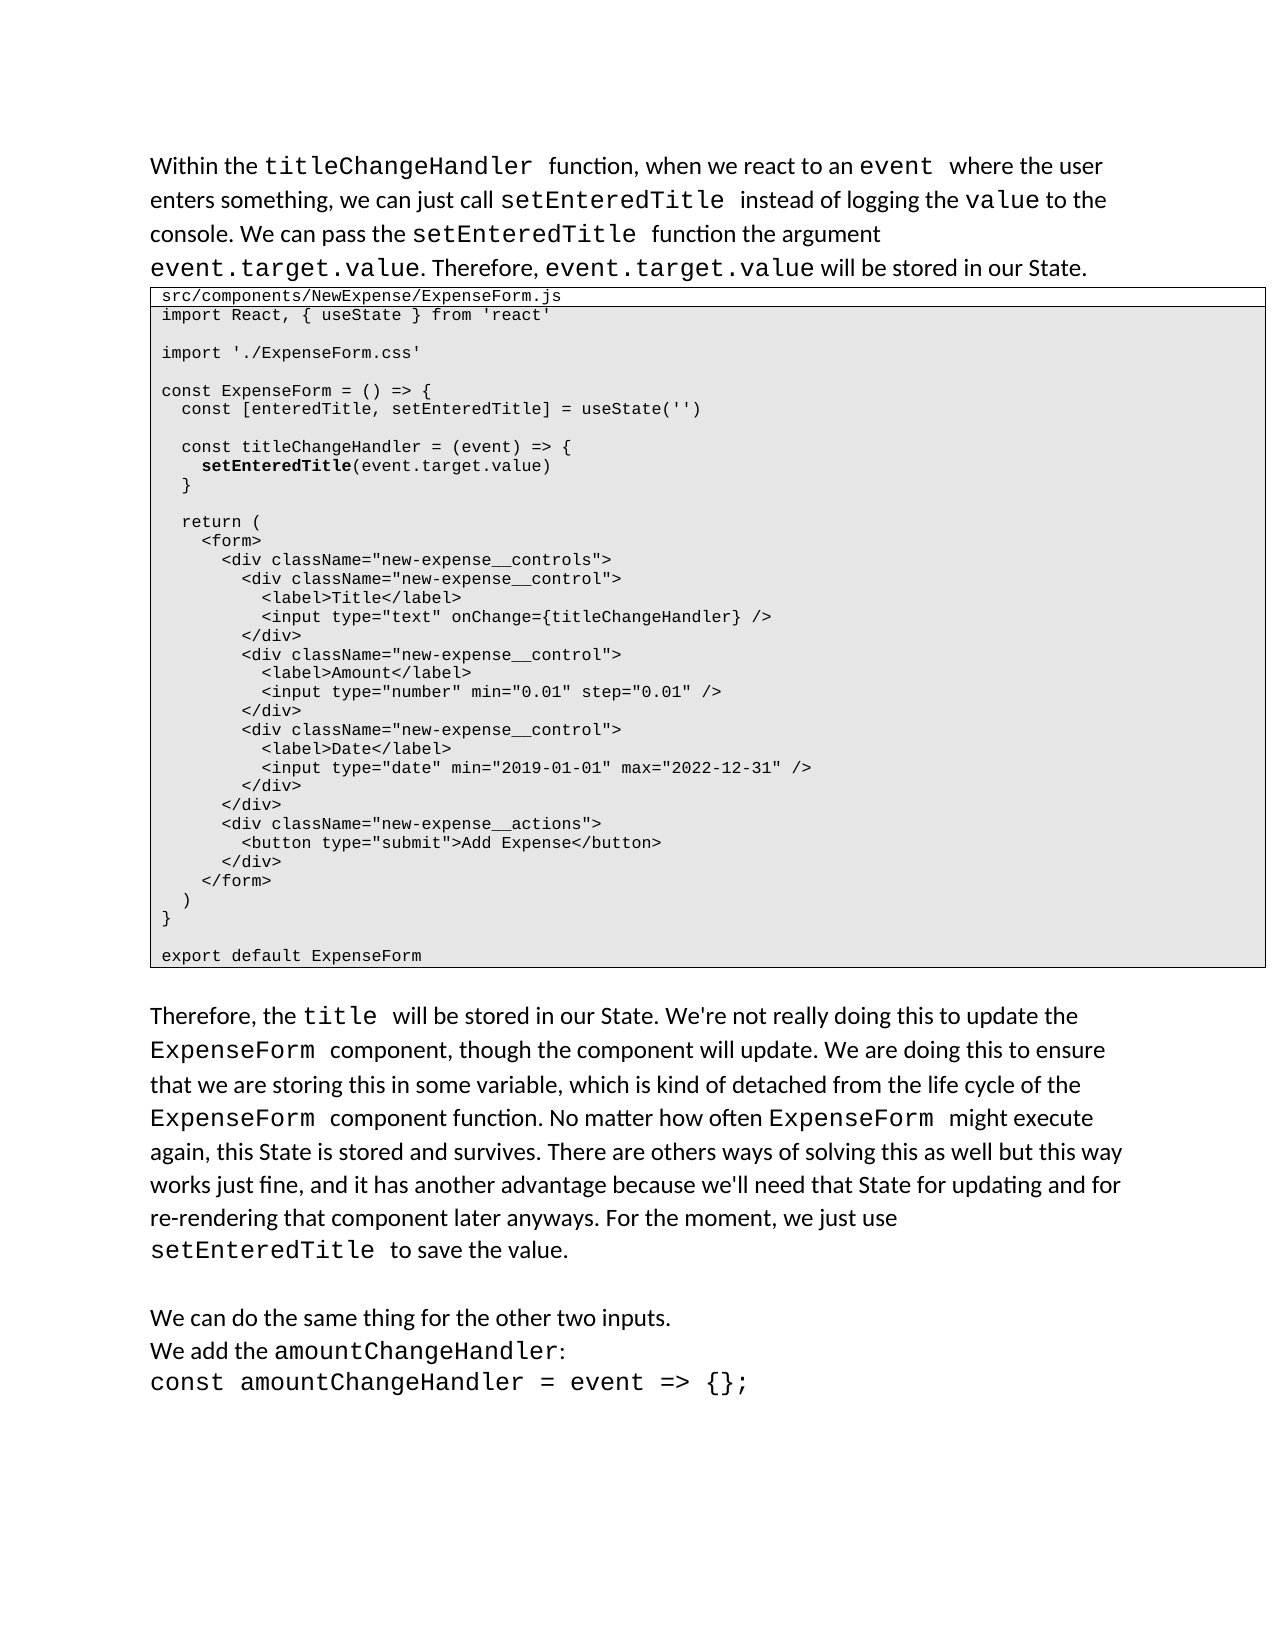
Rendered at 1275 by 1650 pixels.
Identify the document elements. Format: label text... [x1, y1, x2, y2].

text We add the amountChangeHandler: [150, 1335, 1125, 1367]
table_cell import React, { useState } from 'react' import './ExpenseForm.css' const ExpenseForm = () => { const [enteredTitle, setEnteredTitle] = useState('') const titleChangeHandler = (event) => { setEnteredTitle(event.target.value) } return ( <form> <div className="new-expense__controls"> <div className="new-expense__control"> <label>Title</label> <input type="text" onChange={titleChangeHandler} /> </div> <div className="new-expense__control"> <label>Amount</label> <input type="number" min="0.01" step="0.01" /> </div> <div className="new-expense__control"> <label>Date</label> <input type="date" min="2019-01-01" max="2022-12-31" /> </div> </div> <div className="new-expense__actions"> <button type="submit">Add Expense</button> </div> </form> ) } export default ExpenseForm [151, 307, 1265, 967]
text const amountChangeHandler = event => {}; [150, 1369, 1125, 1397]
text Therefore, the title will be stored in our State. We're not really doing this to update the ExpenseForm component, though the component will update. We are doing this to ensure that we are storing this in some variable, which is kind of detached from the life cycle of the ExpenseForm component function. No matter how often ExpenseForm might execute again, this State is stored and survives. There are others ways of solving this as well but this way works just fine, and it has another advantage because we'll need that State for updating and for re-rendering that component later anyways. For the moment, we just use setEnteredTitle to save the value. [150, 1001, 1125, 1266]
table_header src/components/NewExpense/ExpenseForm.js [151, 288, 1265, 306]
text Within the titleChangeHandler function, when we react to an event where the user enters something, we can just call setEnteredTitle instead of logging the value to the console. We can pass the setEnteredTitle function the argument event.target.value. Therefore, event.target.value will be stored in our State. [150, 150, 1125, 284]
text We can do the same thing for the other two inputs. [150, 1302, 1125, 1332]
